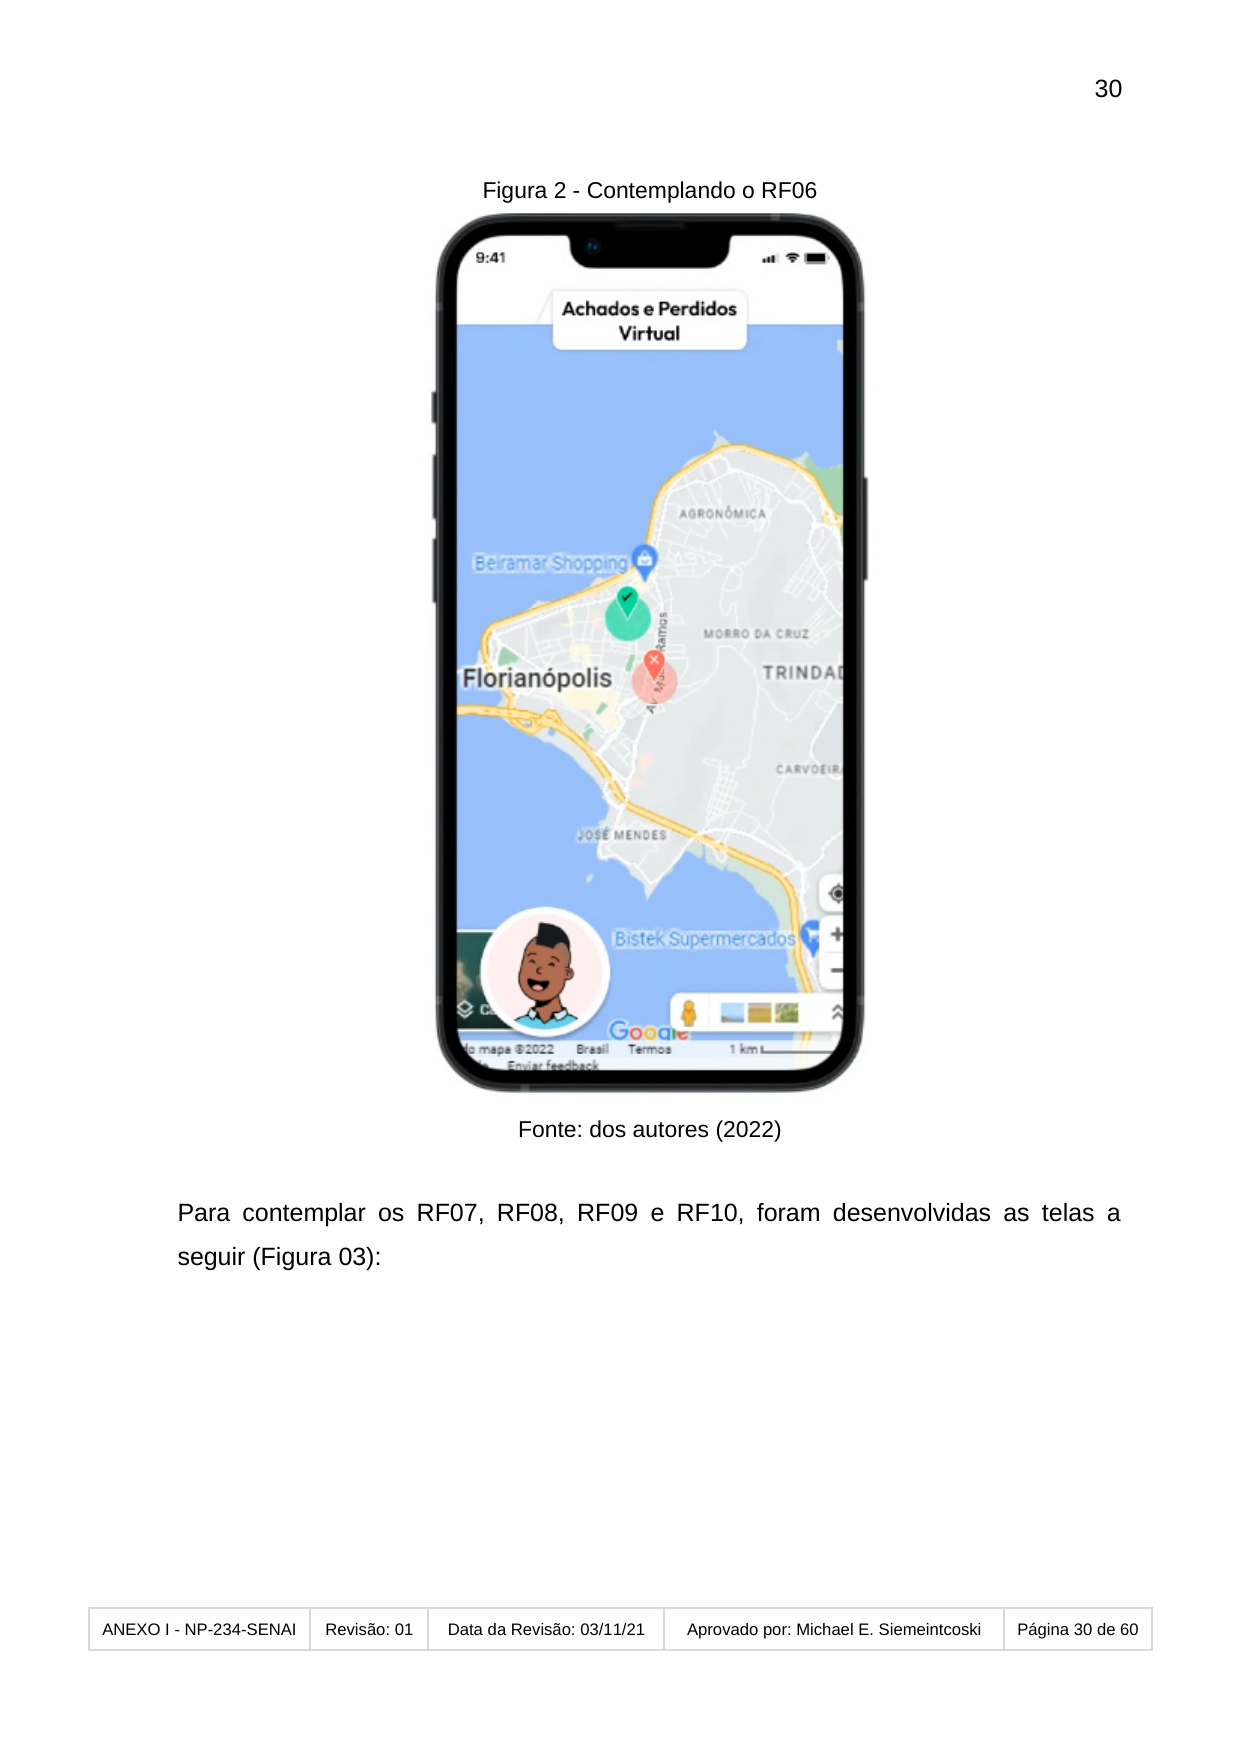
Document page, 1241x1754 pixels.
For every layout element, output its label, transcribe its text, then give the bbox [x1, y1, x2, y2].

text Fonte: dos autores (2022) [177, 1116, 1122, 1142]
text Para contemplar os RF07, RF08, RF09 e RF10, foram desenvolvidas as telas a seguir (Figura 03): [177, 1198, 1122, 1270]
text Figura 2 - Contemplando o RF06 [177, 177, 1122, 203]
picture [421, 203, 878, 1102]
